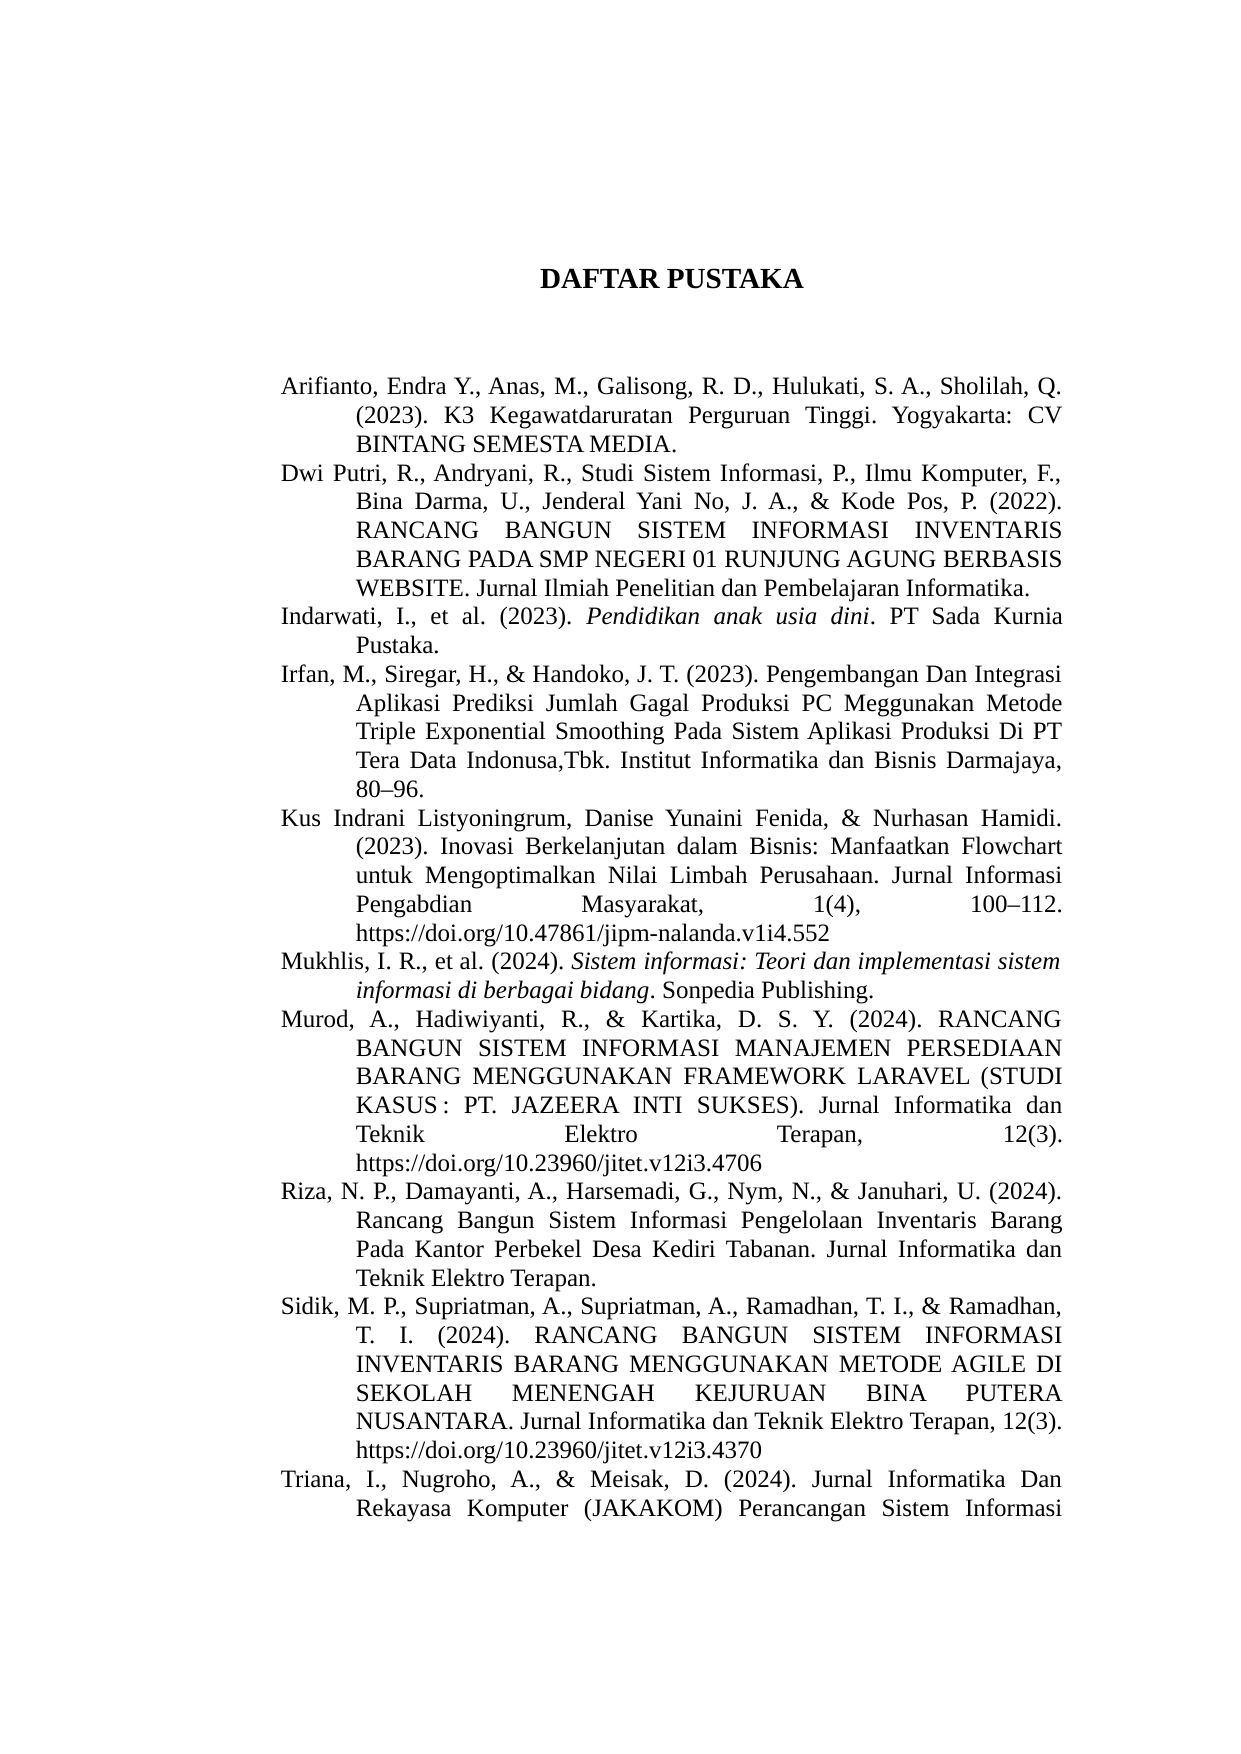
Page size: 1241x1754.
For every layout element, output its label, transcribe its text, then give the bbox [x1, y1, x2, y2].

text Arifianto, Endra Y., Anas, M., Galisong, R. D., Hulukati, S. A., Sholilah, Q. (2023). K3 Kegawatdaruratan Perguruan Tinggi. Yogyakarta: CV BINTANG SEMESTA MEDIA. [281, 371, 1063, 458]
text Mukhlis, I. R., et al. (2024). Sistem informasi: Teori dan implementasi sistem informasi di berbagai bidang. Sonpedia Publishing. [281, 946, 1063, 1004]
text Kus Indrani Listyoningrum, Danise Yunaini Fenida, & Nurhasan Hamidi. (2023). Inovasi Berkelanjutan dalam Bisnis: Manfaatkan Flowchart untuk Mengoptimalkan Nilai Limbah Perusahaan. Jurnal Informasi Pengabdian Masyarakat, 1(4), 100–112. https://doi.org/10.47861/jipm-nalanda.v1i4.552 [281, 803, 1063, 946]
text Dwi Putri, R., Andryani, R., Studi Sistem Informasi, P., Ilmu Komputer, F., Bina Darma, U., Jenderal Yani No, J. A., & Kode Pos, P. (2022). RANCANG BANGUN SISTEM INFORMASI INVENTARIS BARANG PADA SMP NEGERI 01 RUNJUNG AGUNG BERBASIS WEBSITE. Jurnal Ilmiah Penelitian dan Pembelajaran Informatika. [281, 458, 1063, 601]
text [281, 1464, 1063, 1521]
text Riza, N. P., Damayanti, A., Harsemadi, G., Nym, N., & Januhari, U. (2024). Rancang Bangun Sistem Informasi Pengelolaan Inventaris Barang Pada Kantor Perbekel Desa Kediri Tabanan. Jurnal Informatika dan Teknik Elektro Terapan. [281, 1176, 1063, 1291]
text Indarwati, I., et al. (2023). Pendidikan anak usia dini. PT Sada Kurnia Pustaka. [281, 601, 1063, 659]
text Sidik, M. P., Supriatman, A., Supriatman, A., Ramadhan, T. I., & Ramadhan, T. I. (2024). RANCANG BANGUN SISTEM INFORMASI INVENTARIS BARANG MENGGUNAKAN METODE AGILE DI SEKOLAH MENENGAH KEJURUAN BINA PUTERA NUSANTARA. Jurnal Informatika dan Teknik Elektro Terapan, 12(3). https://doi.org/10.23960/jitet.v12i3.4370 [281, 1291, 1063, 1464]
text Irfan, M., Siregar, H., & Handoko, J. T. (2023). Pengembangan Dan Integrasi Aplikasi Prediksi Jumlah Gagal Produksi PC Meggunakan Metode Triple Exponential Smoothing Pada Sistem Aplikasi Produksi Di PT Tera Data Indonusa,Tbk. Institut Informatika dan Bisnis Darmajaya, 80–96. [281, 659, 1063, 803]
text Murod, A., Hadiwiyanti, R., & Kartika, D. S. Y. (2024). RANCANG BANGUN SISTEM INFORMASI MANAJEMEN PERSEDIAAN BARANG MENGGUNAKAN FRAMEWORK LARAVEL (STUDI KASUS : PT. JAZEERA INTI SUKSES). Jurnal Informatika dan Teknik Elektro Terapan, 12(3). https://doi.org/10.23960/jitet.v12i3.4706 [281, 1004, 1063, 1176]
subtitle DAFTAR PUSTAKA [281, 261, 1063, 295]
